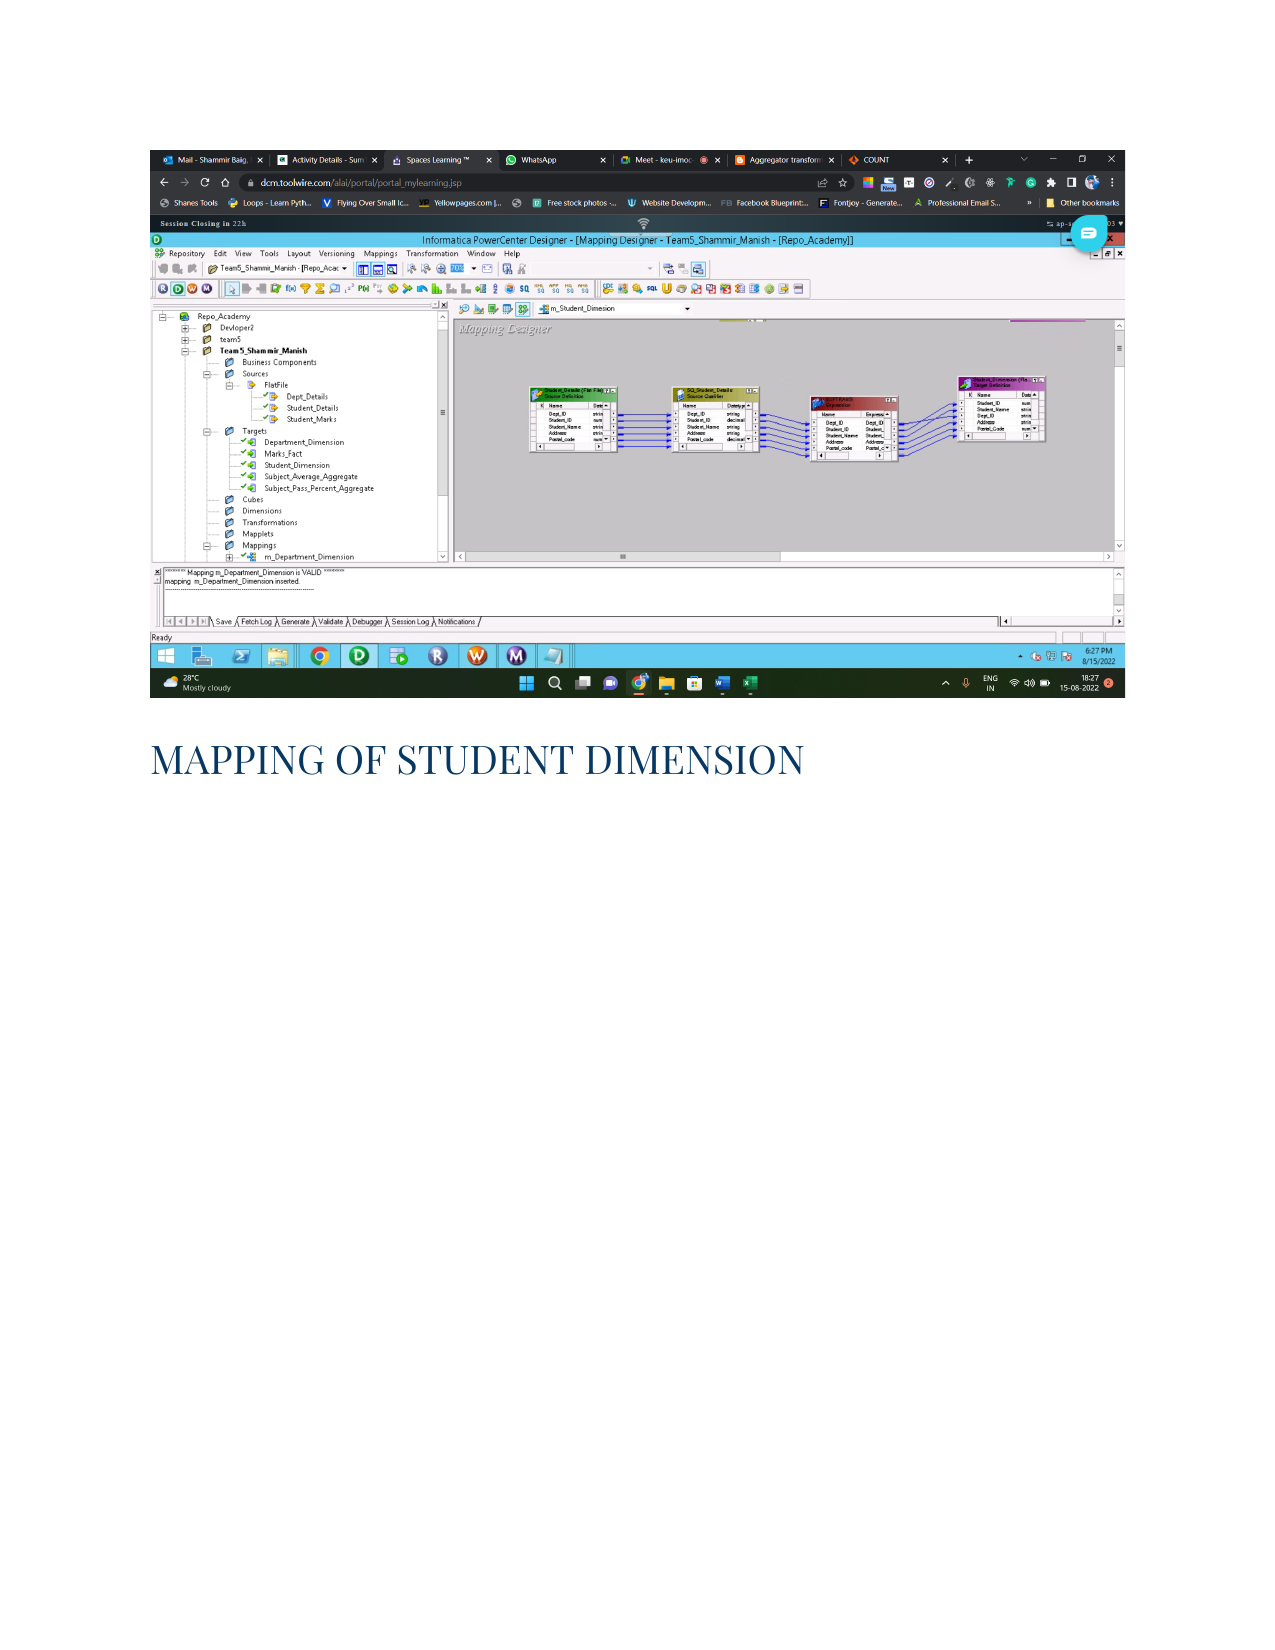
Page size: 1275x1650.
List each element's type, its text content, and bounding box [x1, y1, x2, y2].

picture [150, 150, 1125, 698]
text MAPPING OF STUDENT DIMENSION [150, 732, 1125, 785]
